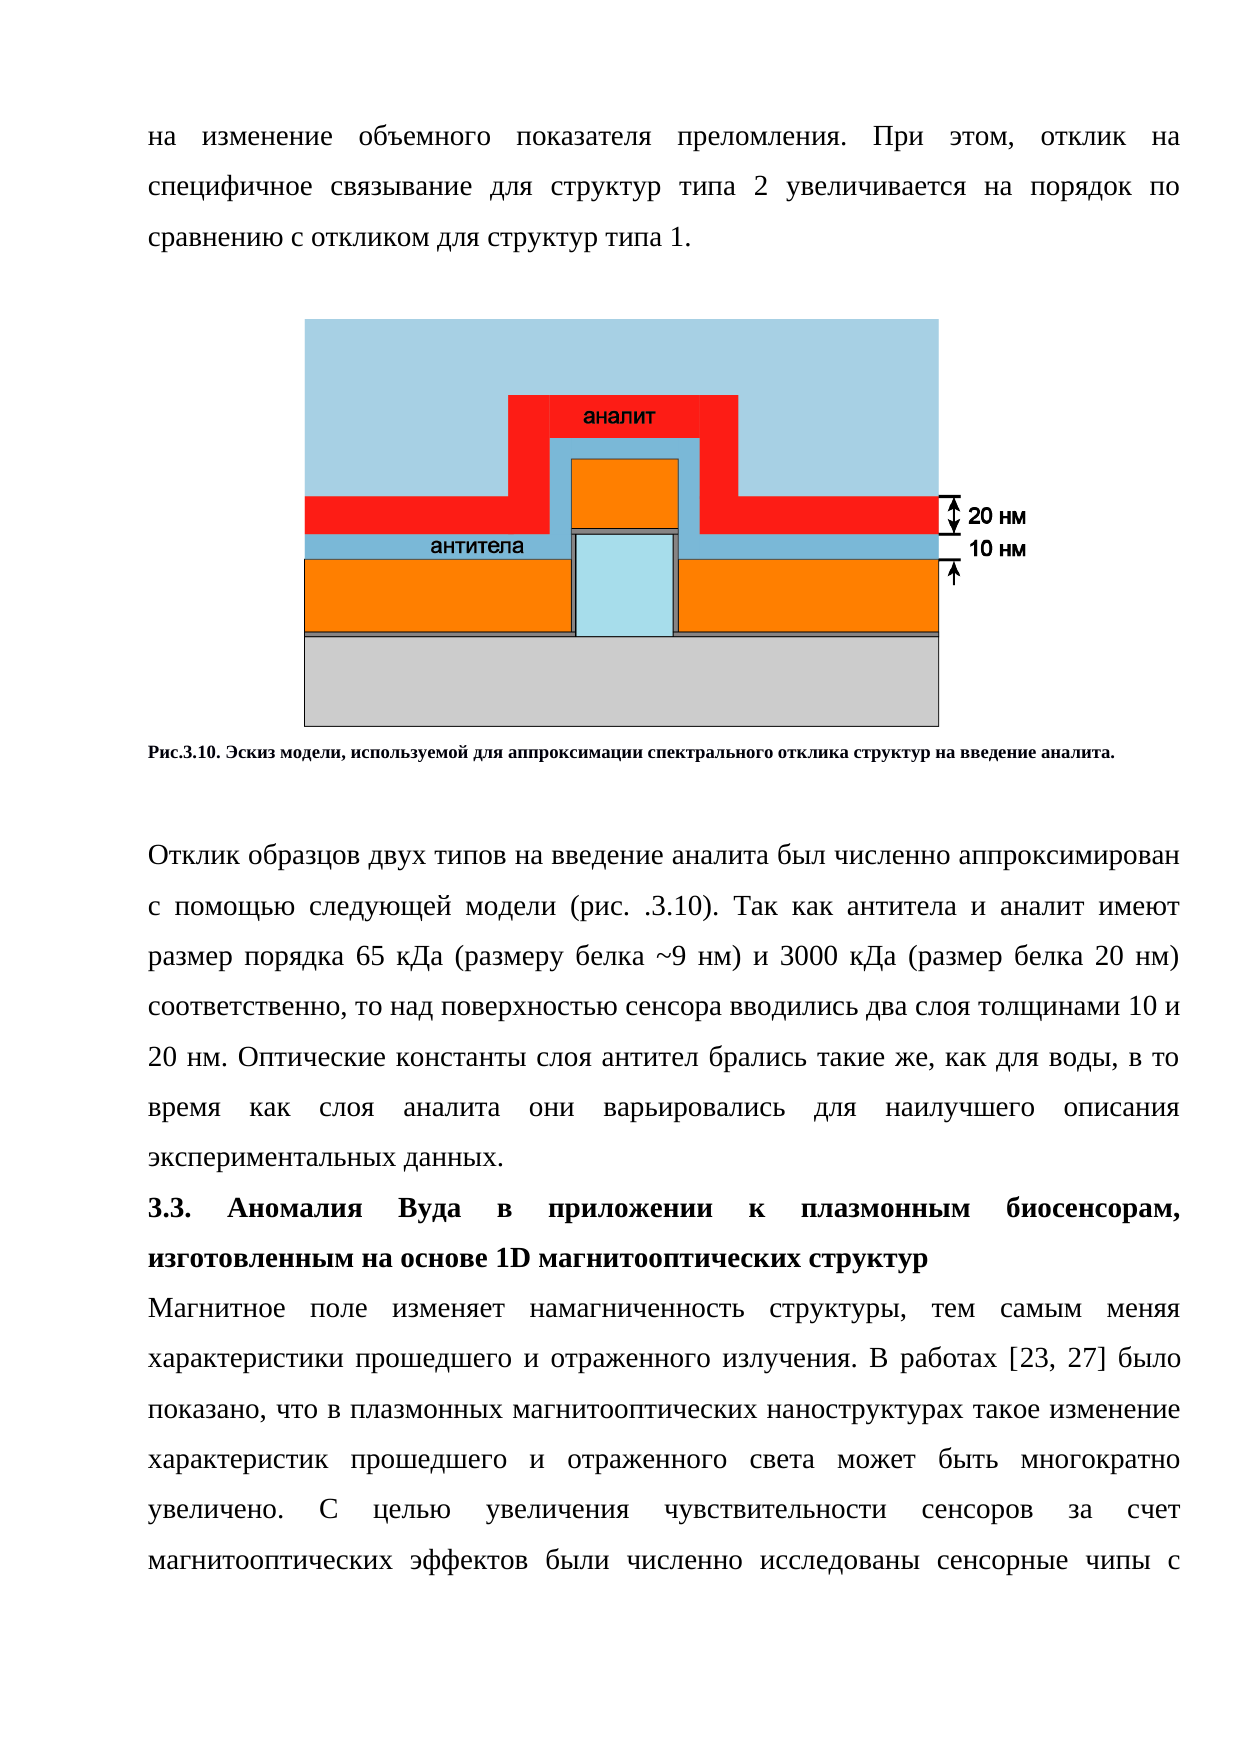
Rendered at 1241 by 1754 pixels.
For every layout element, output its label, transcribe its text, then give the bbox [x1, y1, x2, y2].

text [148, 1290, 1181, 1575]
text 3.3. Аномалия Вуда в приложении к плазмонным биосенсорам, изготовленным на основе 1D магнитооптических структур [148, 1190, 1181, 1273]
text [148, 118, 1181, 252]
picture [303, 319, 1027, 727]
text Отклик образцов двух типов на введение аналита был численно аппроксимирован с помощью следующей модели (рис. .3.10). Так как антитела и аналит имеют размер порядка 65 кДа (размеру белка ~9 нм) и 3000 кДа (размер белка 20 нм) соответственно, то над поверхностью сенсора вводились два слоя толщинами 10 и 20 нм. Оптические константы слоя антител брались такие же, как для воды, в то время как слоя аналита они варьировались для наилучшего описания экспериментальных данных. [148, 837, 1181, 1173]
text Рис.3.10. Эскиз модели, используемой для аппроксимации спектрального отклика структур на введение аналита. [148, 741, 1181, 763]
